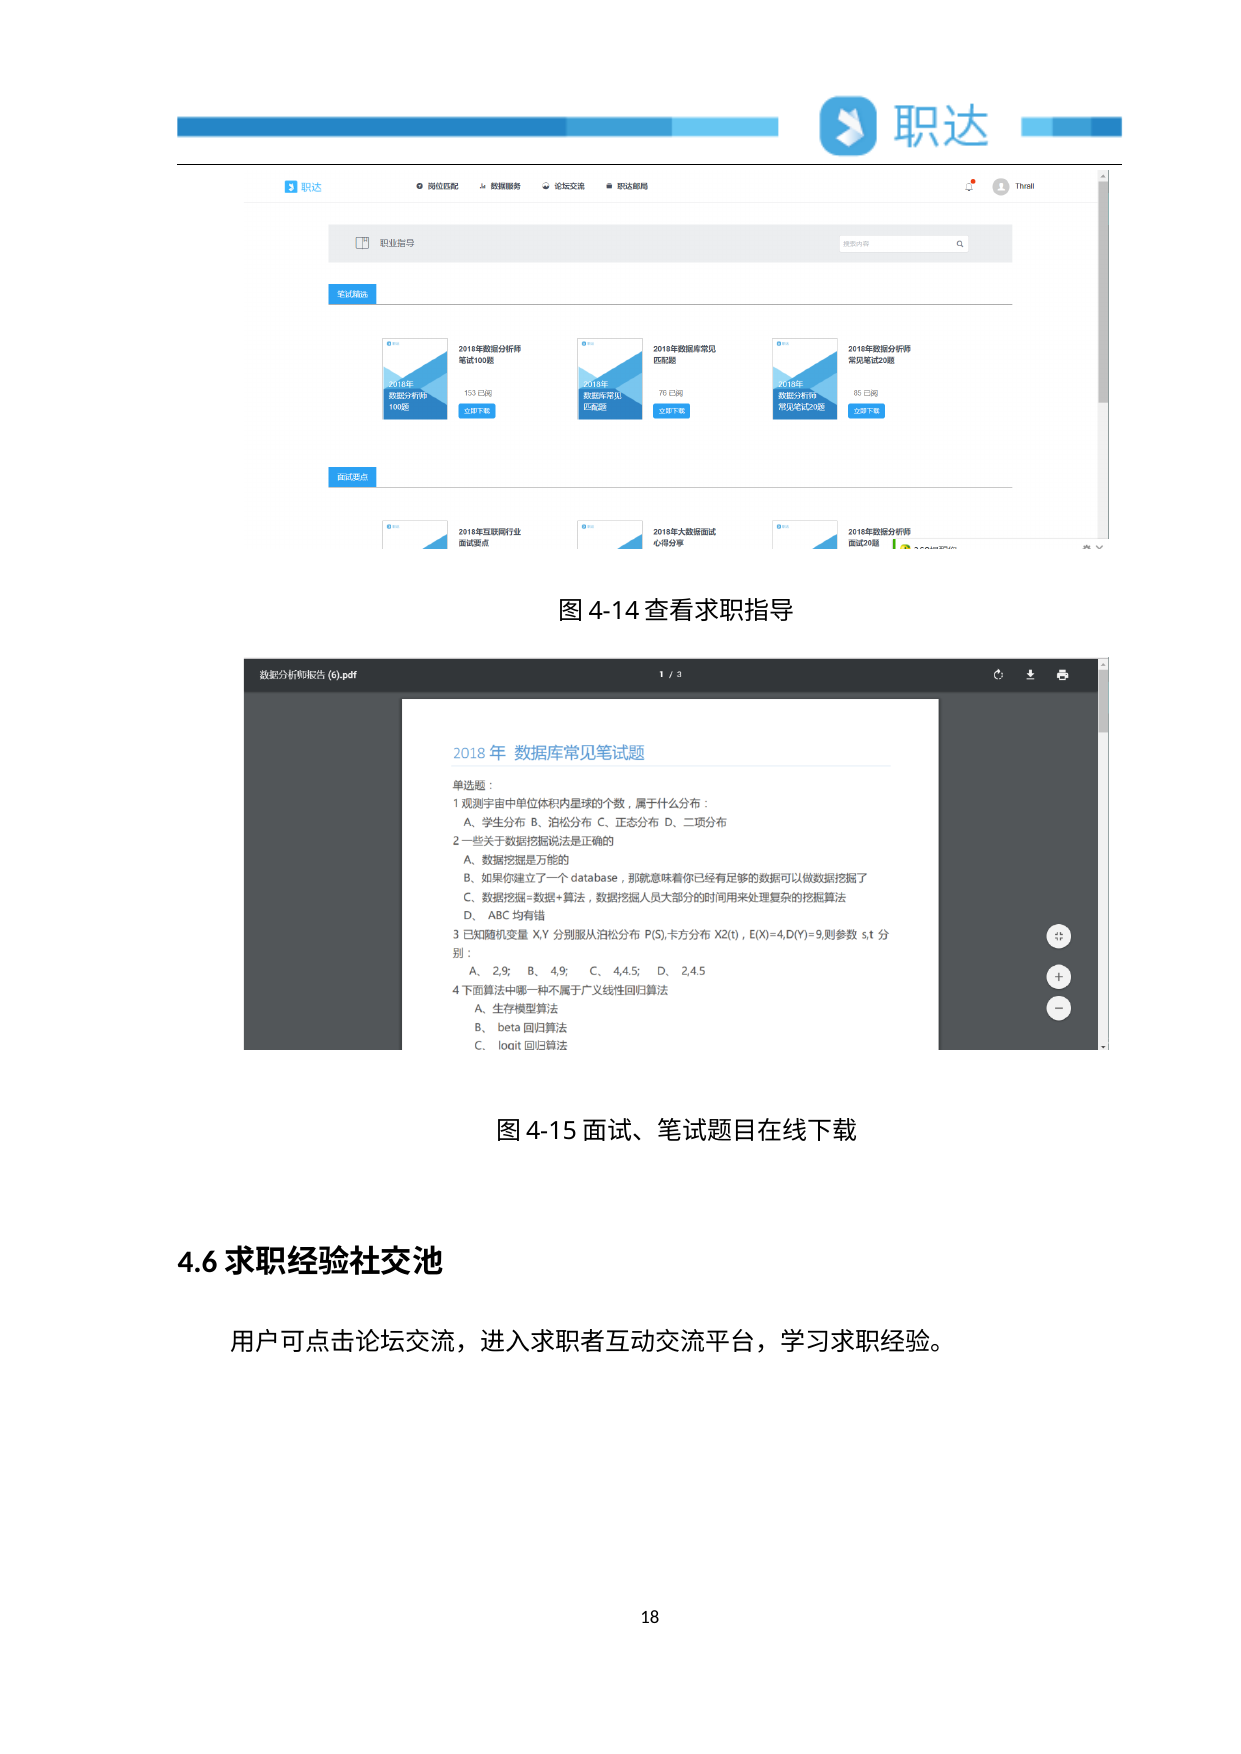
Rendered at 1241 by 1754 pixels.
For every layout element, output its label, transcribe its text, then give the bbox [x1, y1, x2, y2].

subtitle 4.6 求职经验社交池 [177, 1226, 1122, 1291]
picture [177, 88, 1123, 162]
text 图4-15面试、笔试题目在线下载 [177, 1096, 1122, 1161]
picture [243, 170, 1109, 549]
text 用户可点击论坛交流，进入求职者互动交流平台，学习求职经验。 [177, 1307, 1122, 1372]
picture [243, 657, 1109, 1050]
text 图4-14查看求职指导 [177, 576, 1122, 641]
